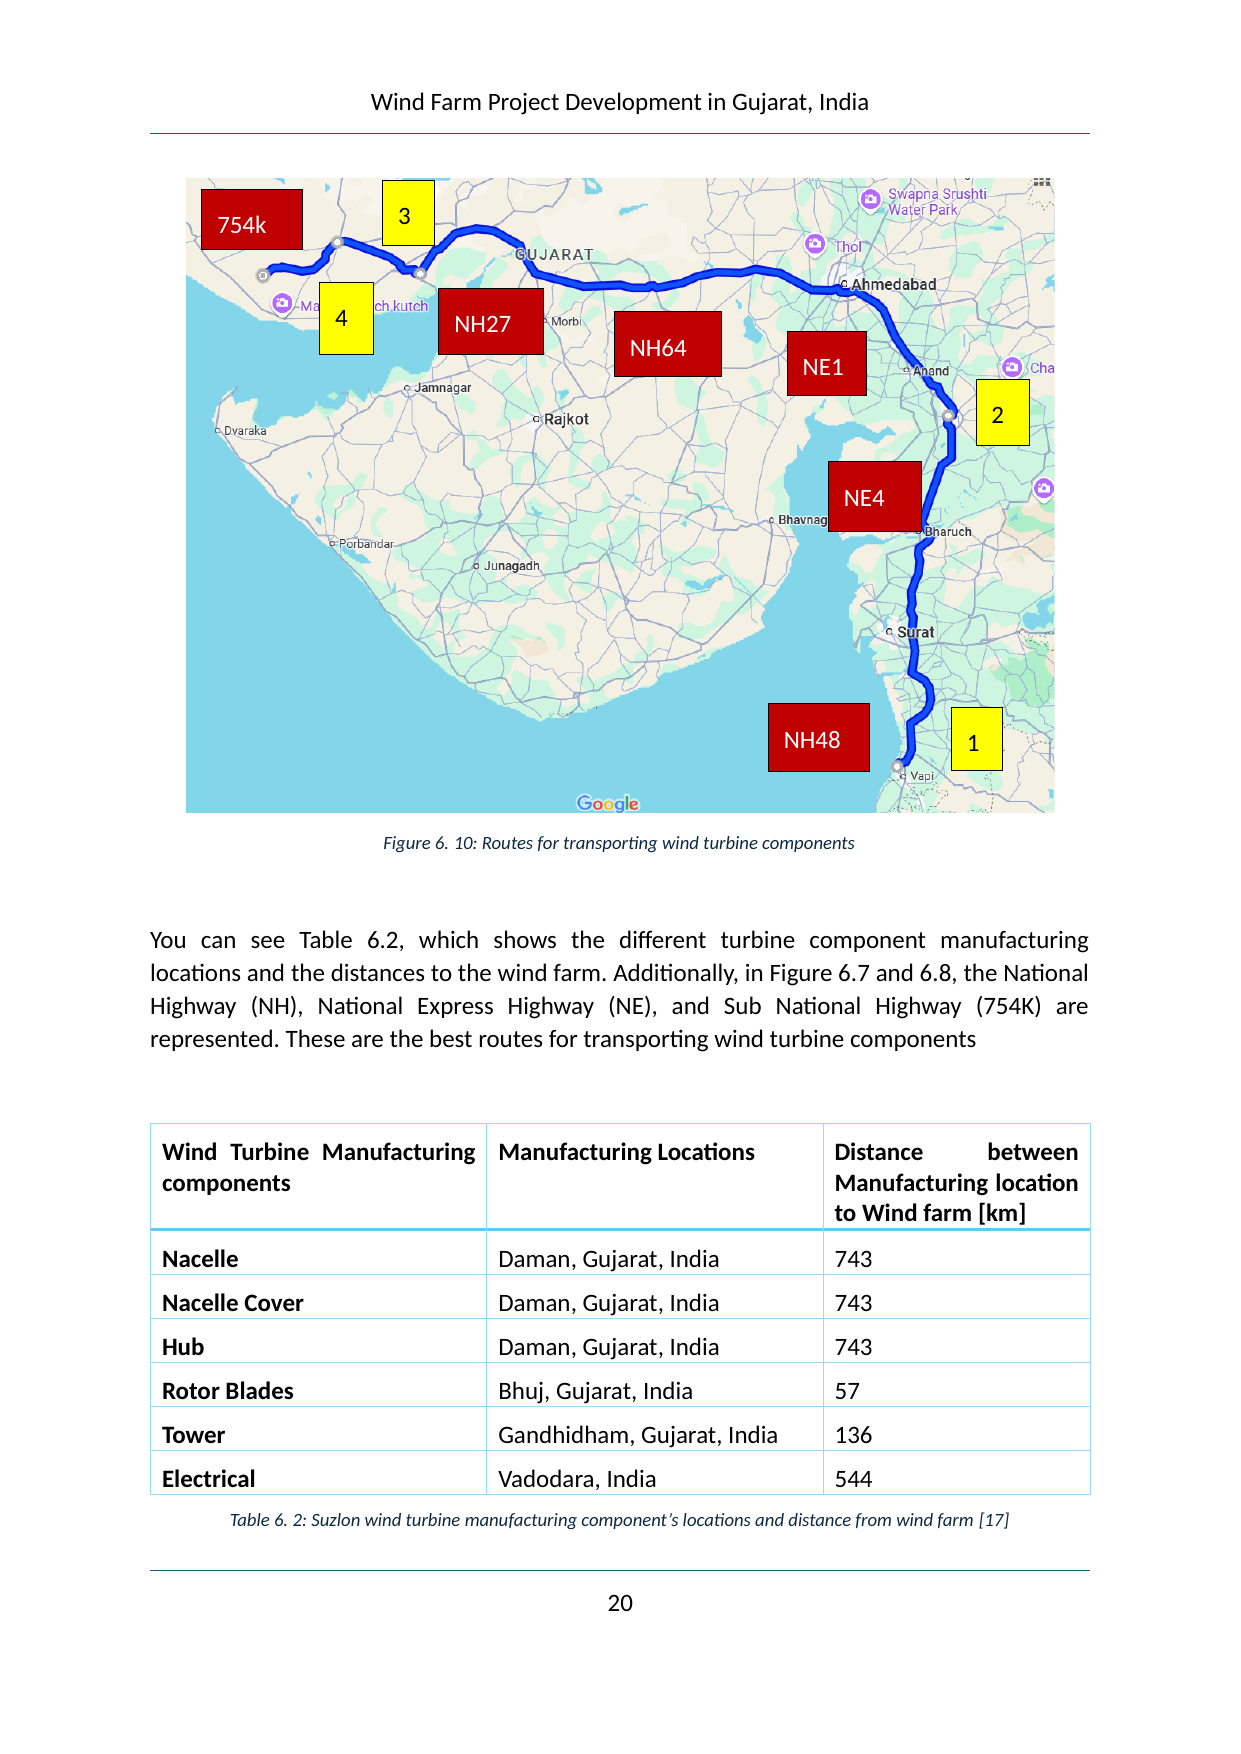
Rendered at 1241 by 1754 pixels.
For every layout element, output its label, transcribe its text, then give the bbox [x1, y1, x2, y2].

table_cell Nacelle Cover [151, 1275, 486, 1318]
text Figure 6. 10: Routes for transporting wind turbine components [150, 831, 1090, 854]
text Table 6. 2: Suzlon wind turbine manufacturing component’s locations and distance from wind farm [150, 1508, 1090, 1531]
table_cell 743 [824, 1231, 1090, 1274]
table_cell Daman, Gujarat, India [487, 1275, 823, 1318]
table_cell 743 [824, 1275, 1090, 1318]
table_cell 136 [824, 1407, 1090, 1450]
table_cell Nacelle [151, 1231, 486, 1274]
picture [185, 177, 1055, 813]
table_cell Hub [151, 1319, 486, 1362]
table_cell 57 [824, 1363, 1090, 1406]
table_header Manufacturing Locations [487, 1124, 823, 1228]
table_cell Bhuj, Gujarat, India [487, 1363, 823, 1406]
table_cell Daman, Gujarat, India [487, 1231, 823, 1274]
table_header Distance between Manufacturing location to Wind farm [km] [824, 1124, 1090, 1228]
table_cell Tower [151, 1407, 486, 1450]
table_cell Electrical [151, 1451, 486, 1494]
table_cell Rotor Blades [151, 1363, 486, 1406]
table_cell 743 [824, 1319, 1090, 1362]
table_cell 544 [824, 1451, 1090, 1494]
table_cell Gandhidham, Gujarat, India [487, 1407, 823, 1450]
table_cell Vadodara, India [487, 1451, 823, 1494]
text You can see Table 6.2, which shows the different turbine component manufacturing locations and the distances to the wind farm. Additionally, in Figure 6.7 and 6.8, the National Highway (NH), National Express Highway (NE), and Sub National Highway (754K) are represented. These are the best routes for transporting wind turbine components [150, 925, 1090, 1054]
table_header Wind Turbine Manufacturing components [151, 1124, 486, 1228]
table_cell Daman, Gujarat, India [487, 1319, 823, 1362]
